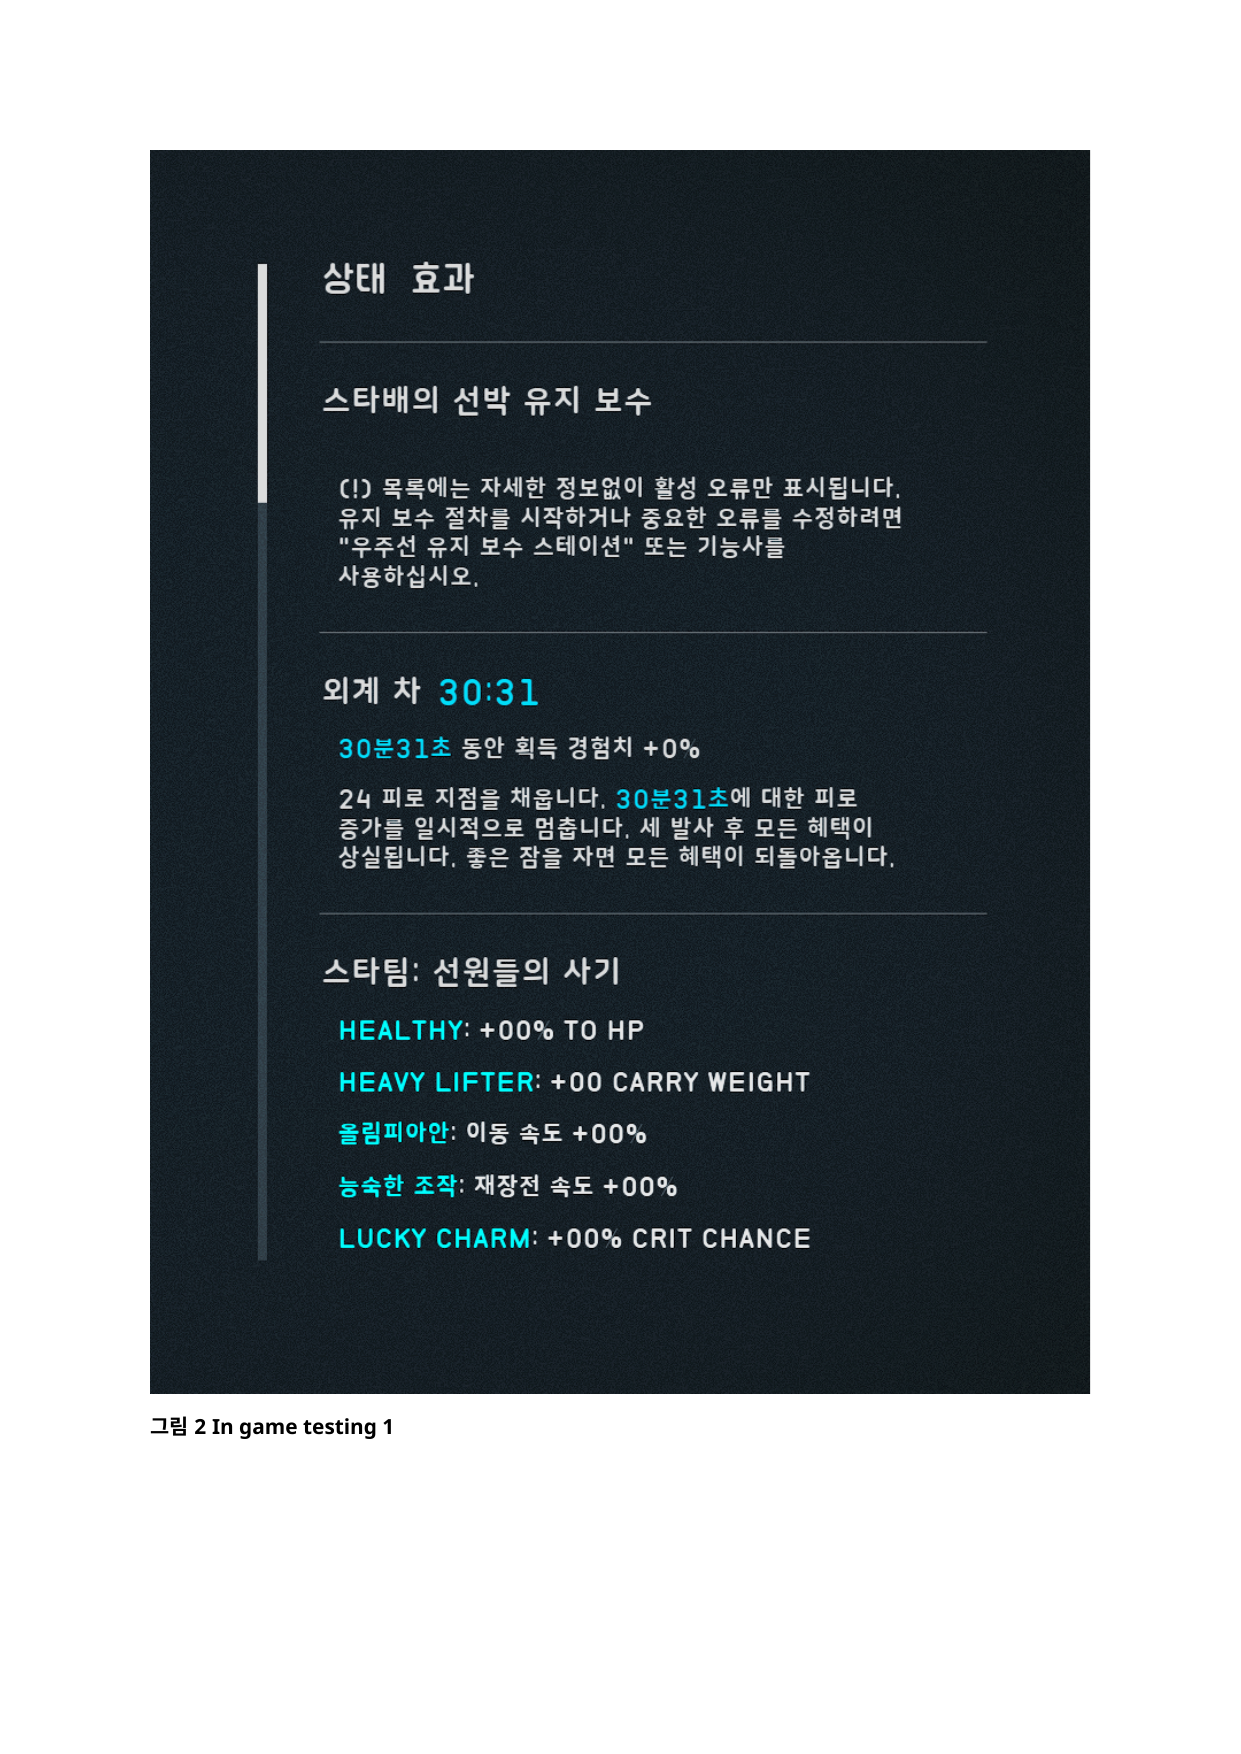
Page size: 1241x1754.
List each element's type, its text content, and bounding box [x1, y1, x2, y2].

picture [150, 150, 1091, 1394]
